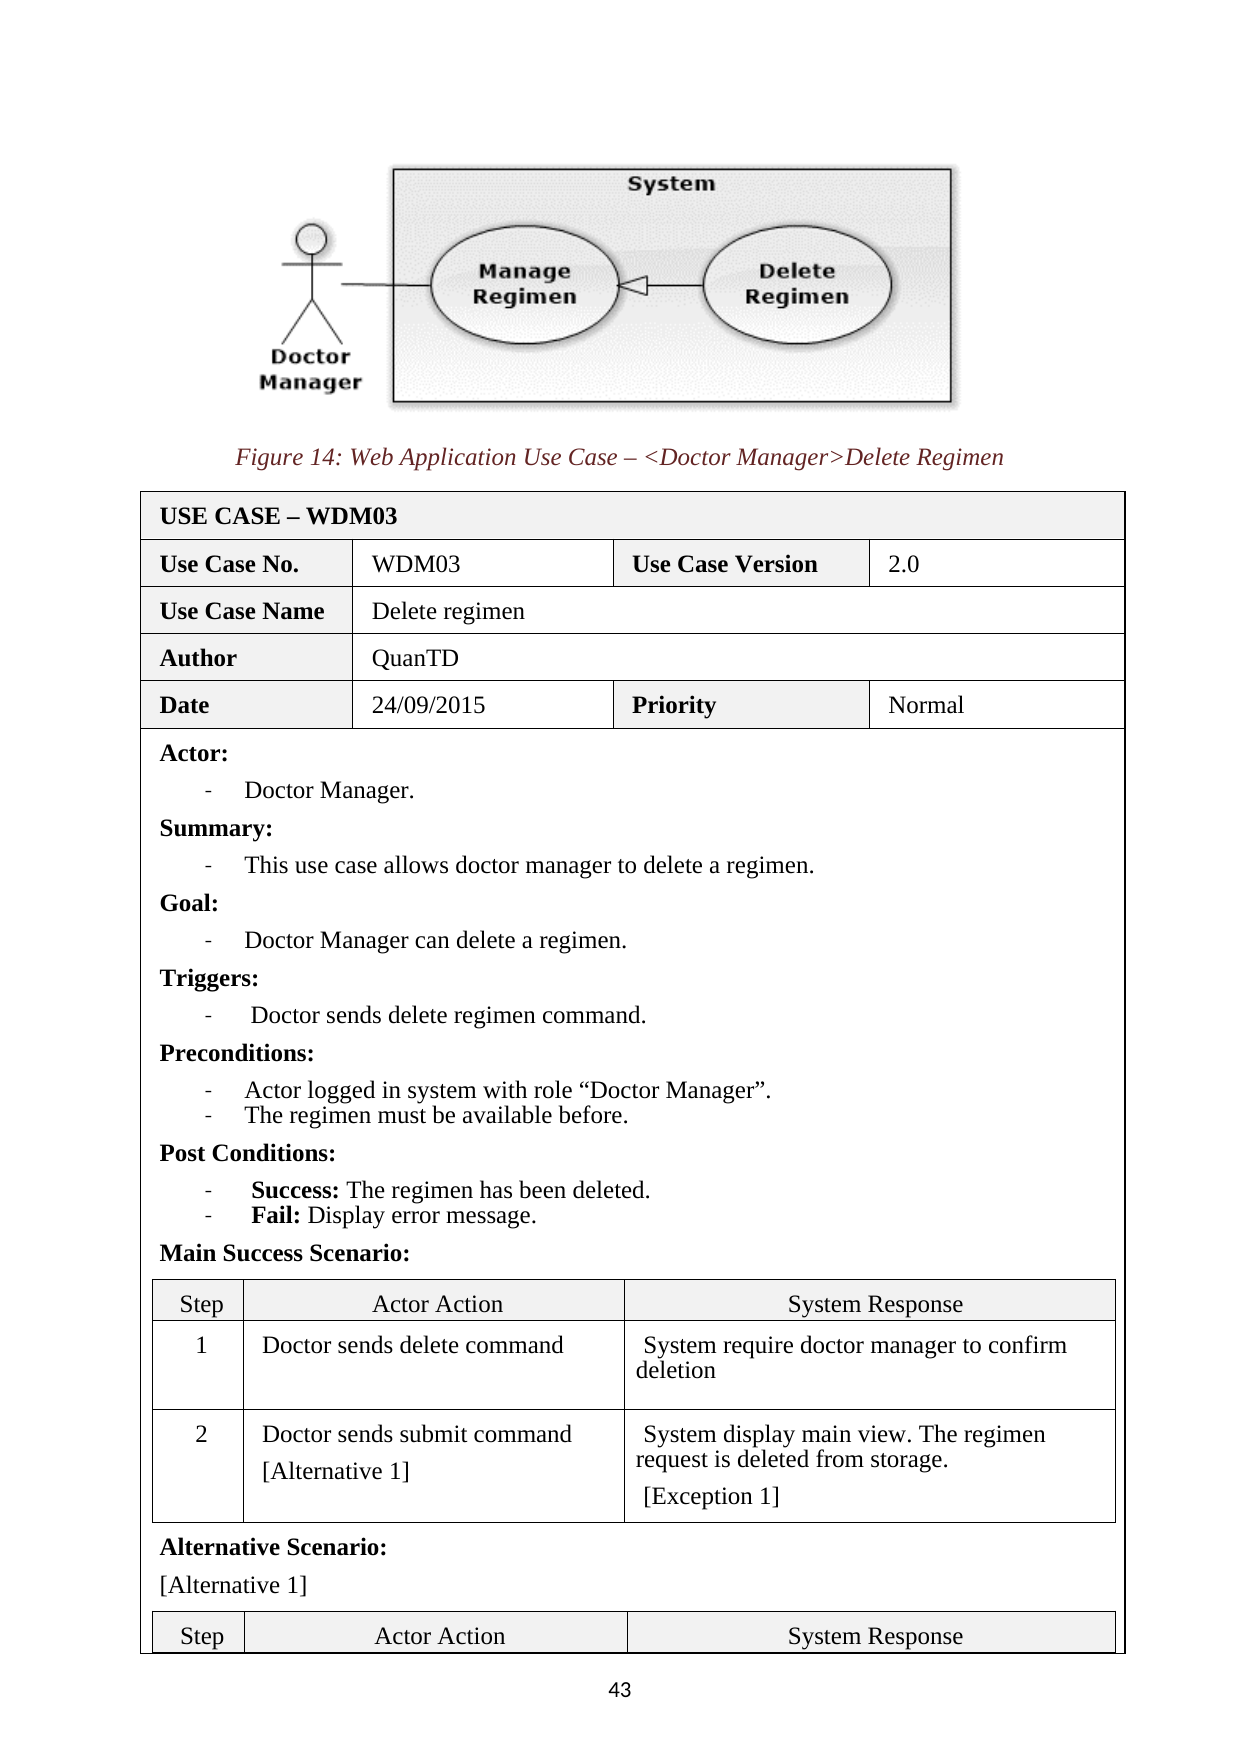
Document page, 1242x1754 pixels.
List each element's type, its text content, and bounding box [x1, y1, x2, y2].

table_cell Priority [614, 681, 869, 728]
picture [249, 162, 990, 442]
table_cell Date [141, 681, 352, 728]
table_cell Author [141, 634, 352, 680]
table_cell Normal [870, 681, 1124, 728]
table_cell 2.0 [870, 540, 1124, 586]
table_cell Use Case Version [614, 540, 869, 586]
table_cell Use Case No. [141, 540, 352, 586]
table_header USE CASE – WDM03 [141, 492, 1124, 538]
table_cell QuanTD [353, 634, 1124, 680]
table_cell 24/09/2015 [353, 681, 613, 728]
table_cell Use Case Name [141, 587, 352, 633]
table_cell WDM03 [353, 540, 613, 586]
table_cell Delete regimen [353, 587, 1124, 633]
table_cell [141, 729, 1124, 1653]
text Figure 14: Web Application Use Case – <Doctor Manager>Delete Regimen [94, 442, 1146, 470]
